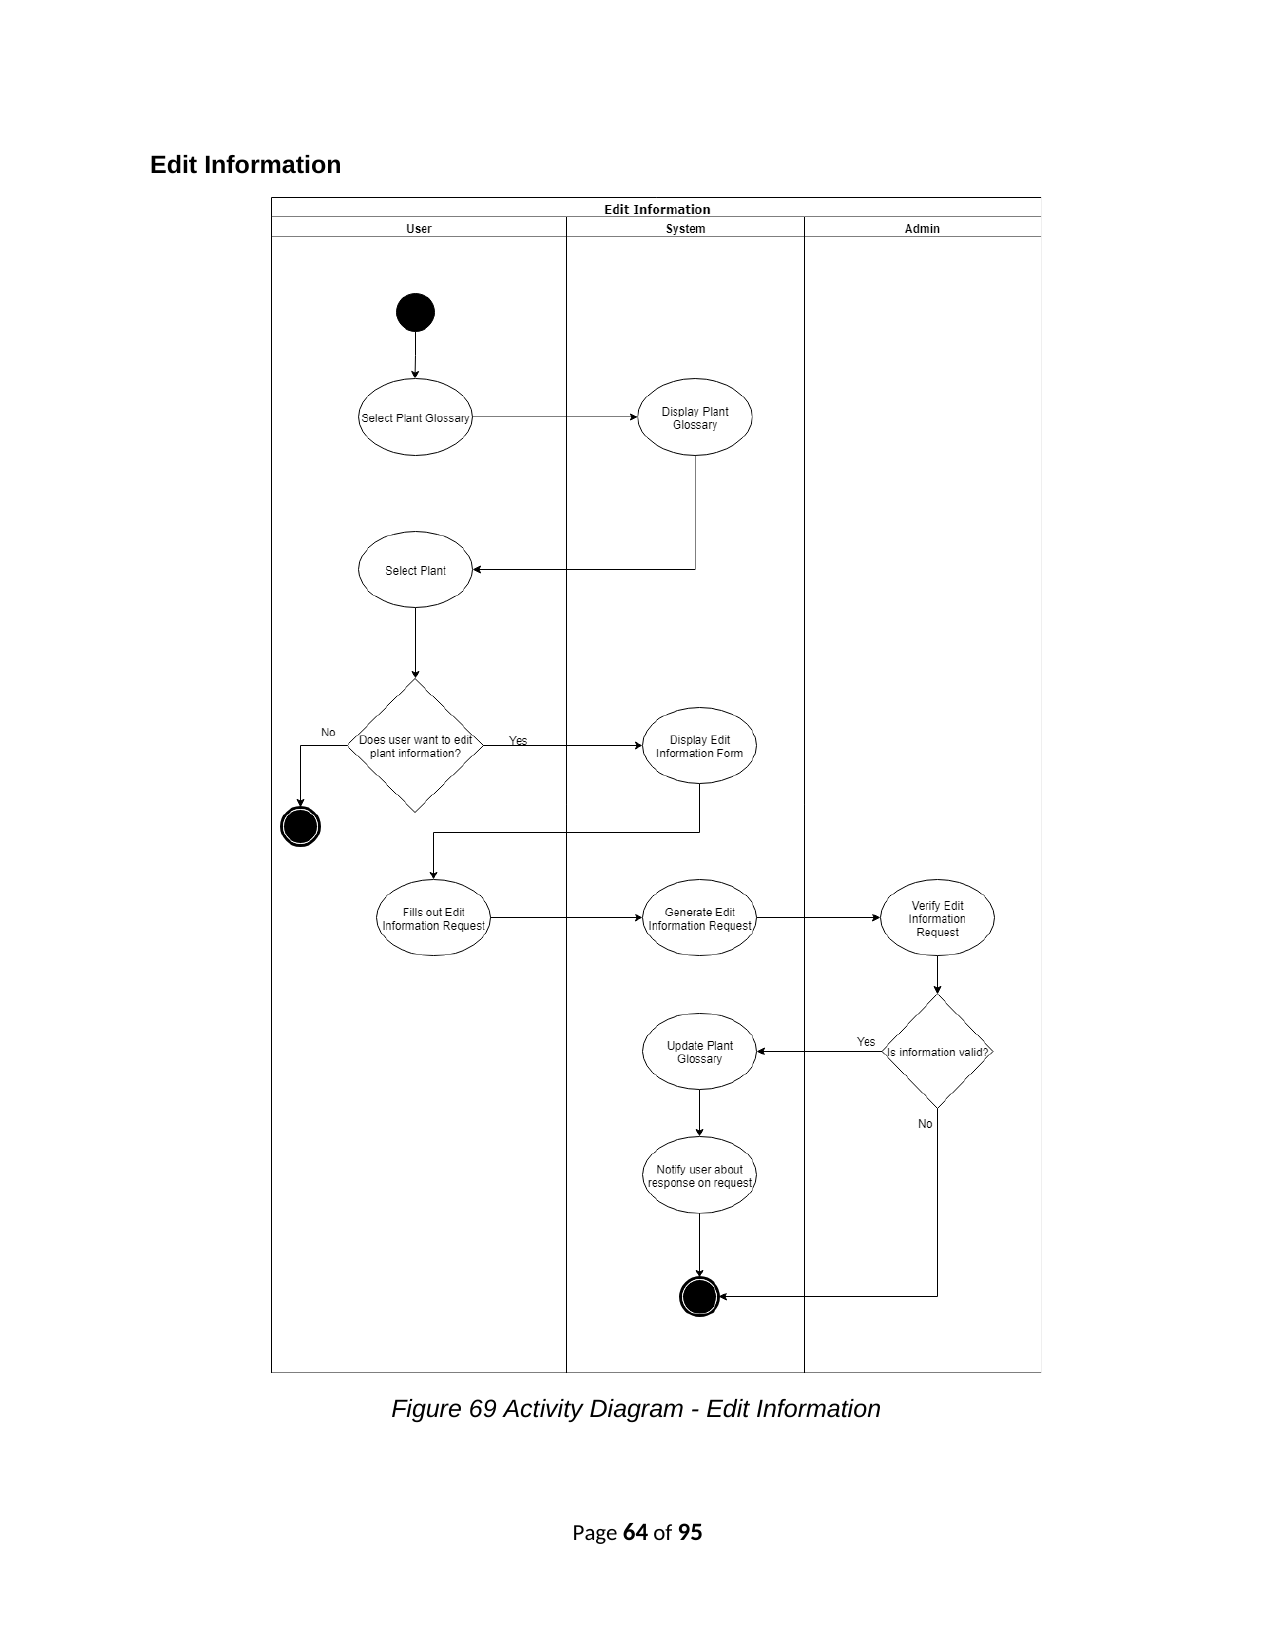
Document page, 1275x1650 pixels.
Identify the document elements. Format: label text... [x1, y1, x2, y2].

picture [271, 197, 1042, 1373]
text Edit Information [150, 150, 1125, 179]
